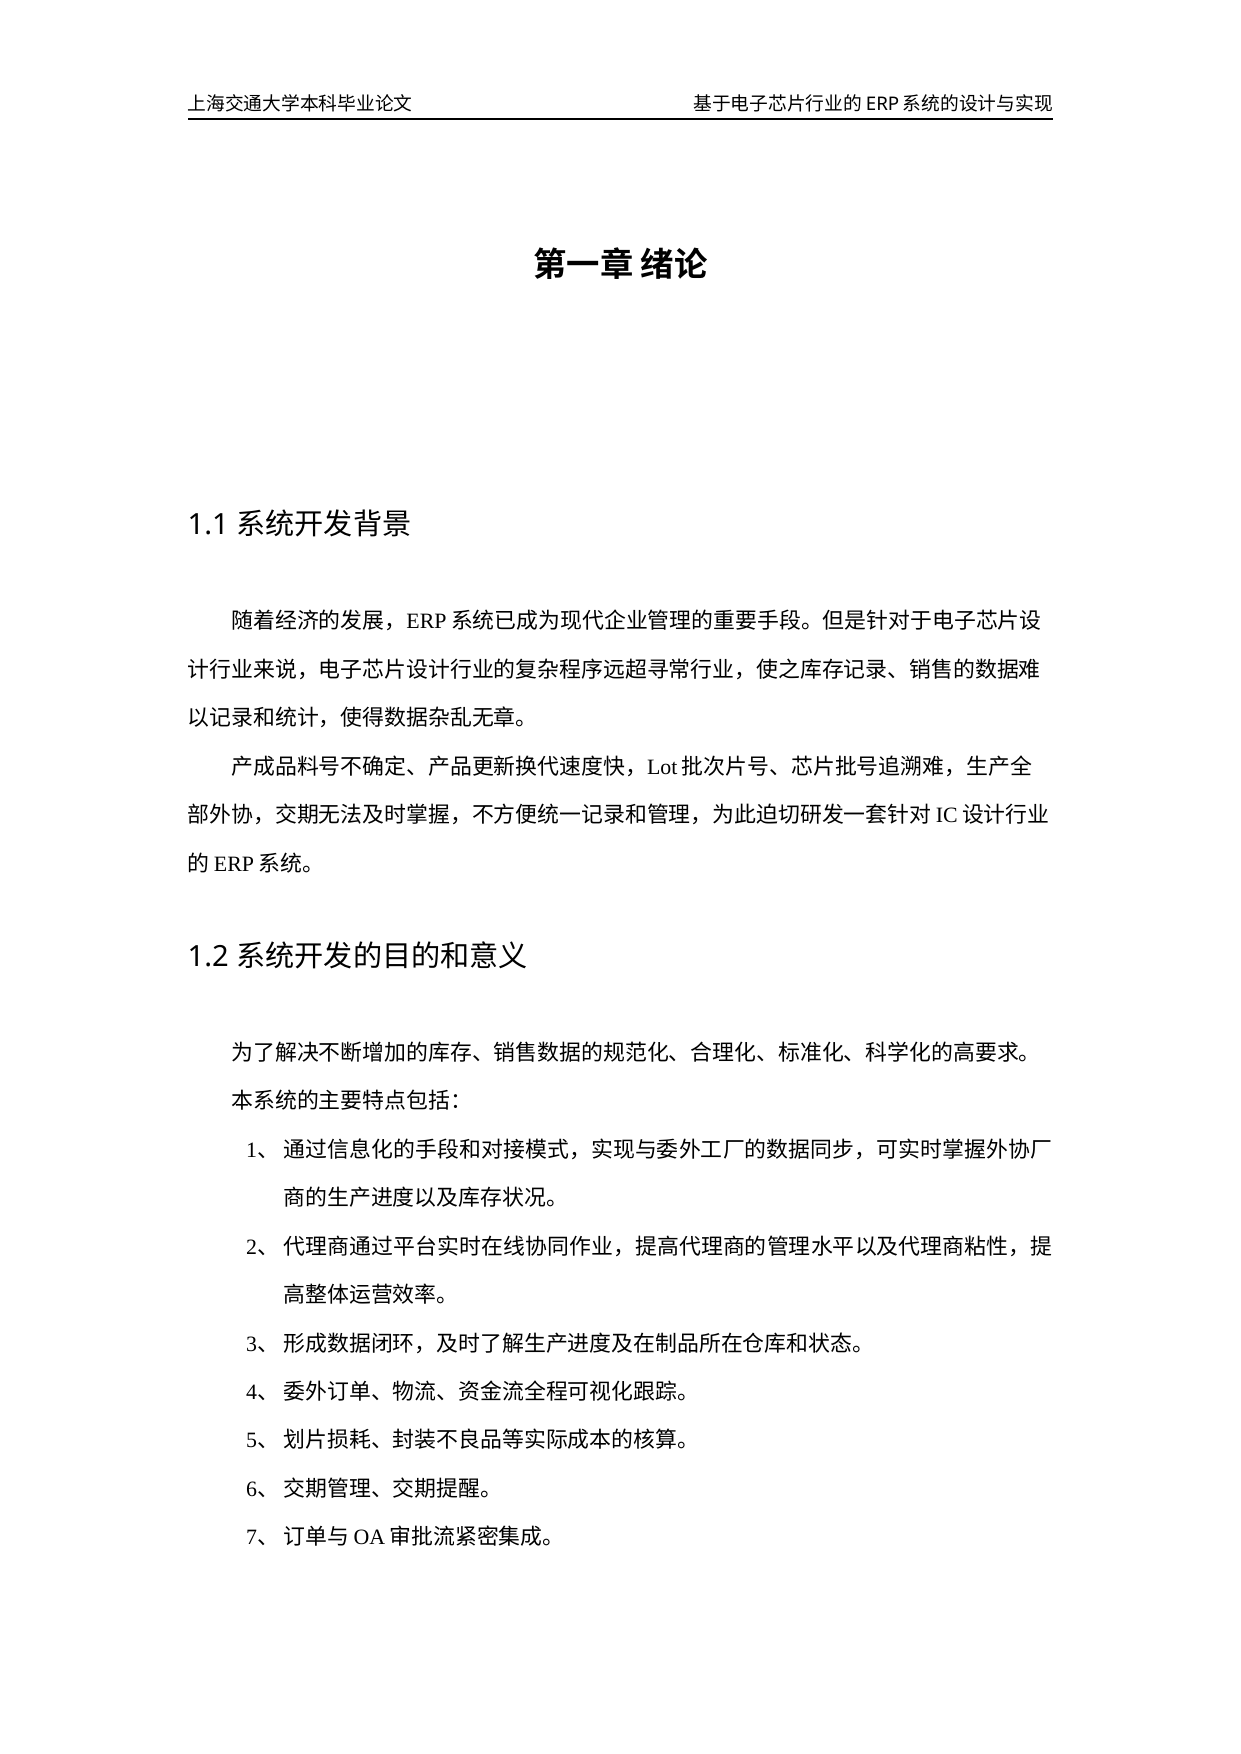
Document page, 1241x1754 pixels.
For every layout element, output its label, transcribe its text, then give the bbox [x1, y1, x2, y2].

subtitle 1.2 系统开发的目的和意义 [187, 921, 1053, 986]
list 通过信息化的手段和对接模式，实现与委外工厂的数据同步，可实时掌握外协厂商的生产进度以及库存状况。 [246, 1131, 1053, 1212]
text 产成品料号不确定、产品更新换代速度快，Lot批次片号、芯片批号追溯难，生产全部外协，交期无法及时掌握，不方便统一记录和管理，为此迫切研发一套针对IC设计行业的ERP系统。 [187, 748, 1053, 878]
list 委外订单、物流、资金流全程可视化跟踪。 [246, 1374, 1053, 1406]
text 随着经济的发展，ERP系统已成为现代企业管理的重要手段。但是针对于电子芯片设计行业来说，电子芯片设计行业的复杂程序远超寻常行业，使之库存记录、销售的数据难以记录和统计，使得数据杂乱无章。 [187, 602, 1053, 732]
list 代理商通过平台实时在线协同作业，提高代理商的管理水平以及代理商粘性，提高整体运营效率。 [246, 1228, 1053, 1309]
text 本系统的主要特点包括： [187, 1083, 1053, 1115]
list 交期管理、交期提醒。 [246, 1470, 1053, 1503]
subtitle 1.1 系统开发背景 [187, 489, 1053, 554]
list 划片损耗、封装不良品等实际成本的核算。 [246, 1422, 1053, 1454]
subtitle 第一章 绪论 [187, 230, 1053, 295]
list 形成数据闭环，及时了解生产进度及在制品所在仓库和状态。 [246, 1325, 1053, 1358]
text 为了解决不断增加的库存、销售数据的规范化、合理化、标准化、科学化的高要求。 [187, 1034, 1053, 1067]
list 订单与OA审批流紧密集成。 [246, 1519, 1053, 1551]
